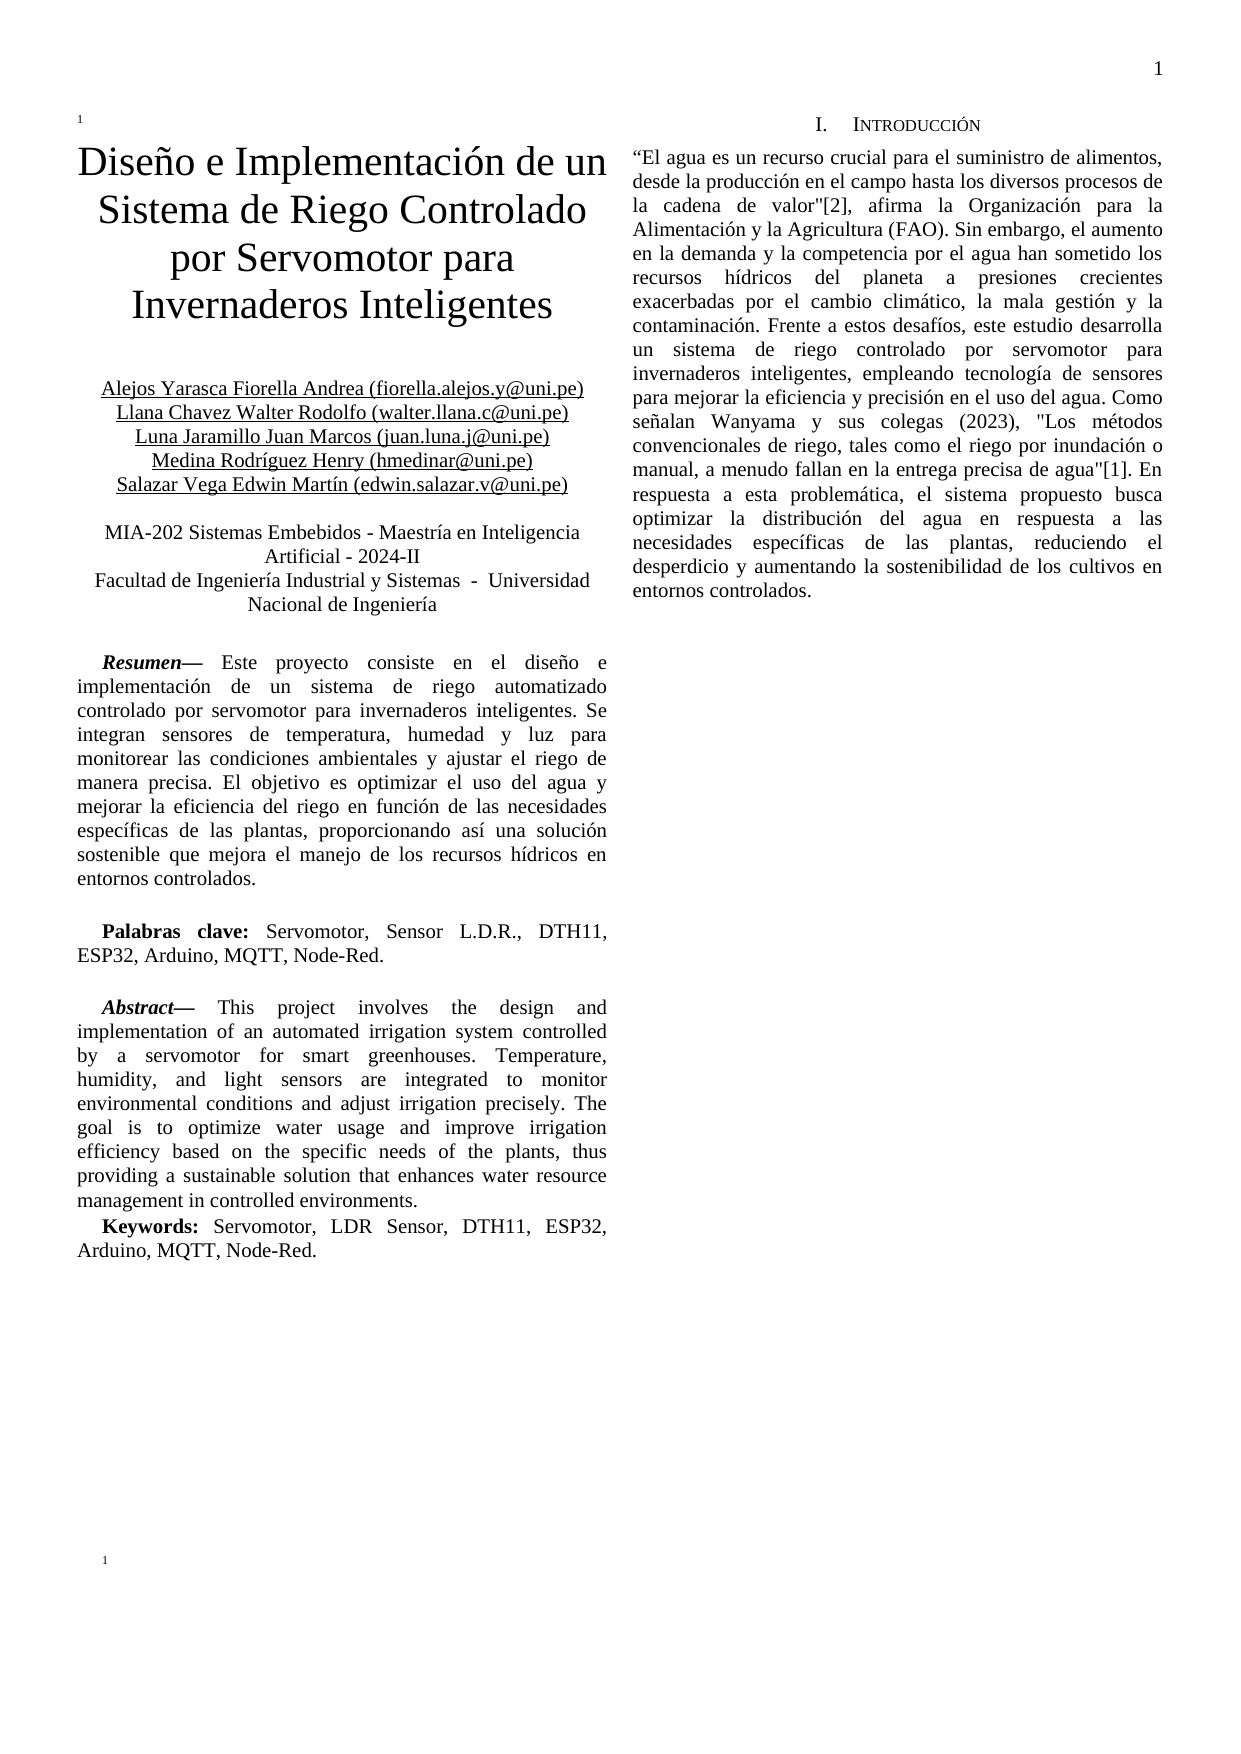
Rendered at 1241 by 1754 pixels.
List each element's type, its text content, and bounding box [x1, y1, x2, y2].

text Diseño e Implementación de un Sistema de Riego Controlado por Servomotor para Invernaderos Inteligentes [77, 136, 607, 328]
text Keywords: Servomotor, LDR Sensor, DTH11, ESP32, Arduino, MQTT, Node-Red. [77, 1214, 607, 1262]
text Resumen— Este proyecto consiste en el diseño e implementación de un sistema de riego automatizado controlado por servomotor para invernaderos inteligentes. Se integran sensores de temperatura, humedad y luz para monitorear las condiciones ambientales y ajustar el riego de manera precisa. El objetivo es optimizar el uso del agua y mejorar la eficiencia del riego en función de las necesidades específicas de las plantas, proporcionando así una solución sostenible que mejora el manejo de los recursos hídricos en entornos controlados. [77, 650, 607, 890]
text Abstract— This project involves the design and implementation of an automated irrigation system controlled by a servomotor for smart greenhouses. Temperature, humidity, and light sensors are integrated to monitor environmental conditions and adjust irrigation precisely. The goal is to optimize water usage and improve irrigation efficiency based on the specific needs of the plants, thus providing a sustainable solution that enhances water resource management in controlled environments. [77, 995, 607, 1212]
list Introducción [632, 112, 1163, 136]
text Alejos Yarasca Fiorella Andrea (fiorella.alejos.y@uni.pe) Llana Chavez Walter Rodolfo (walter.llana.c@uni.pe) Luna Jaramillo Juan Marcos (juan.luna.j@uni.pe) Medina Rodríguez Henry (hmedinar@uni.pe) Salazar Vega Edwin Martín (edwin.salazar.v@uni.pe) MIA-202 Sistemas Embebidos - Maestría en Inteligencia Artificial - 2024-II Facultad de Ingeniería Industrial y Sistemas - Universidad Nacional de Ingeniería [77, 376, 607, 616]
text Palabras clave: Servomotor, Sensor L.D.R., DTH11, ESP32, Arduino, MQTT, Node-Red. [77, 919, 607, 967]
text “El agua es un recurso crucial para el suministro de alimentos, desde la producción en el campo hasta los diversos procesos de la cadena de valor"[2], afirma la Organización para la Alimentación y la Agricultura (FAO). Sin embargo, el aumento en la demanda y la competencia por el agua han sometido los recursos hídricos del planeta a presiones crecientes exacerbadas por el cambio climático, la mala gestión y la contaminación. Frente a estos desafíos, este estudio desarrolla un sistema de riego controlado por servomotor para invernaderos inteligentes, empleando tecnología de sensores para mejorar la eficiencia y precisión en el uso del agua. Como señalan Wanyama y sus colegas (2023), "Los métodos convencionales de riego, tales como el riego por inundación o manual, a menudo fallan en la entrega precisa de agua"[1]. En respuesta a esta problemática, el sistema propuesto busca optimizar la distribución del agua en respuesta a las necesidades específicas de las plantas, reduciendo el desperdicio y aumentando la sostenibilidad de los cultivos en entornos controlados. [632, 144, 1163, 602]
